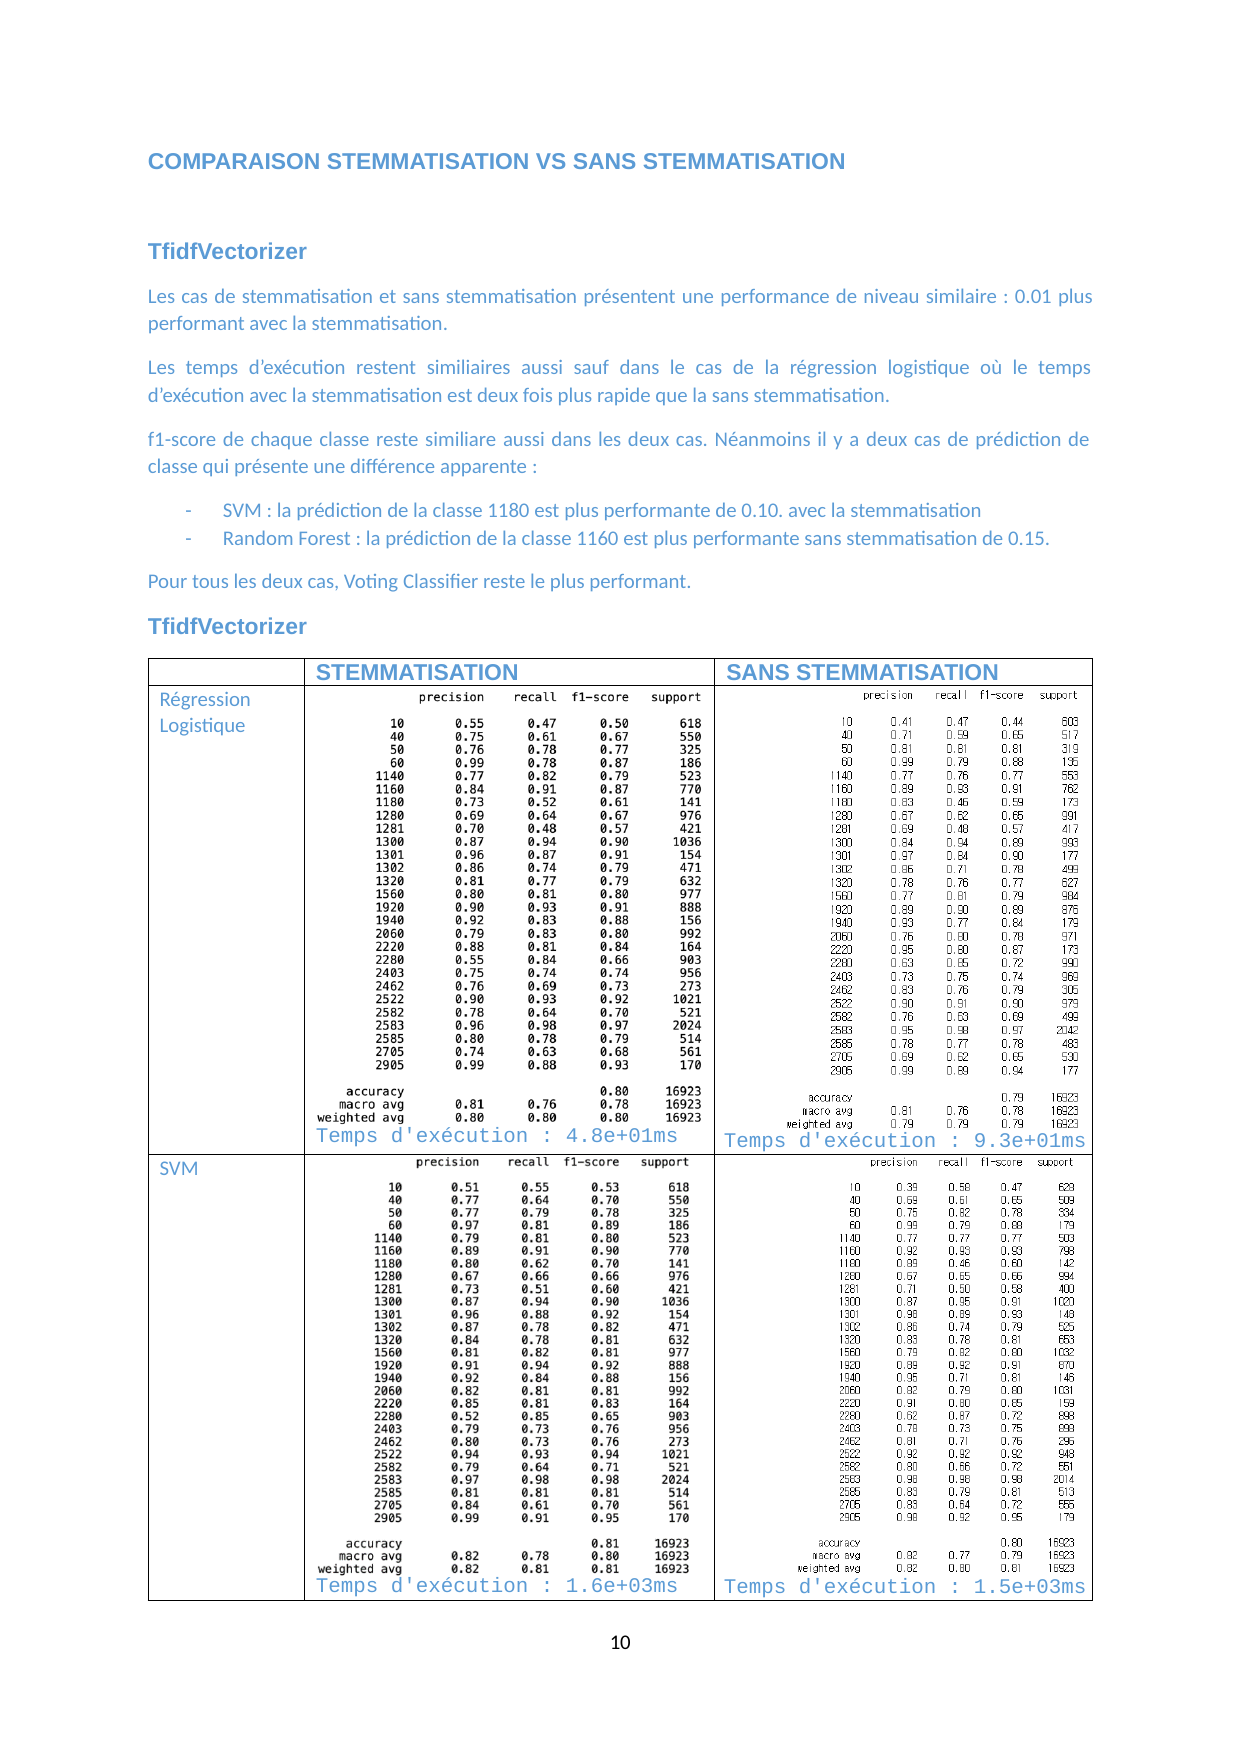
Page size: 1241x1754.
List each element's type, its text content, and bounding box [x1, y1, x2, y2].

text COMPARAISON STEMMATISATION VS SANS STEMMATISATION [148, 148, 1093, 174]
picture [784, 686, 1081, 1131]
text Pour tous les deux cas, Voting Classifier reste le plus performant. [148, 569, 1093, 594]
table_cell Temps d'exécution : 1.5e+03ms [715, 1155, 1092, 1599]
table_header SANS STEMMATISATION [715, 659, 1092, 685]
list Random Forest : la prédiction de la classe 1160 est plus performante sans stemmatisation de 0.15. [185, 525, 1093, 550]
picture [793, 1155, 1081, 1576]
table_header [149, 659, 304, 685]
text f1-score de chaque classe reste similiare aussi dans les deux cas. Néanmoins il y a deux cas de prédiction de classe qui présente une différence apparente : [148, 426, 1093, 479]
table_cell Temps d'exécution : 9.3e+01ms [715, 686, 1092, 1154]
list SVM : la prédiction de la classe 1180 est plus performante de 0.10. avec la stemmatisation [185, 497, 1093, 523]
table_header STEMMATISATION [305, 659, 714, 685]
text Les cas de stemmatisation et sans stemmatisation présentent une performance de niveau similaire : 0.01 plus performant avec la stemmatisation. [148, 283, 1093, 336]
text TfidfVectorizer [148, 238, 1093, 264]
table_cell Temps d'exécution : 1.6e+03ms [305, 1155, 714, 1599]
table_cell Régression Logistique [149, 686, 304, 1154]
table_cell SVM [149, 1155, 304, 1599]
picture [315, 686, 704, 1126]
text Les temps d’exécution restent similiaires aussi sauf dans le cas de la régression logistique où le temps d’exécution avec la stemmatisation est deux fois plus rapide que la sans stemmatisation. [148, 354, 1093, 407]
table_cell Temps d'exécution : 4.8e+01ms [305, 686, 714, 1154]
text TfidfVectorizer [148, 613, 1093, 639]
picture [315, 1155, 689, 1576]
